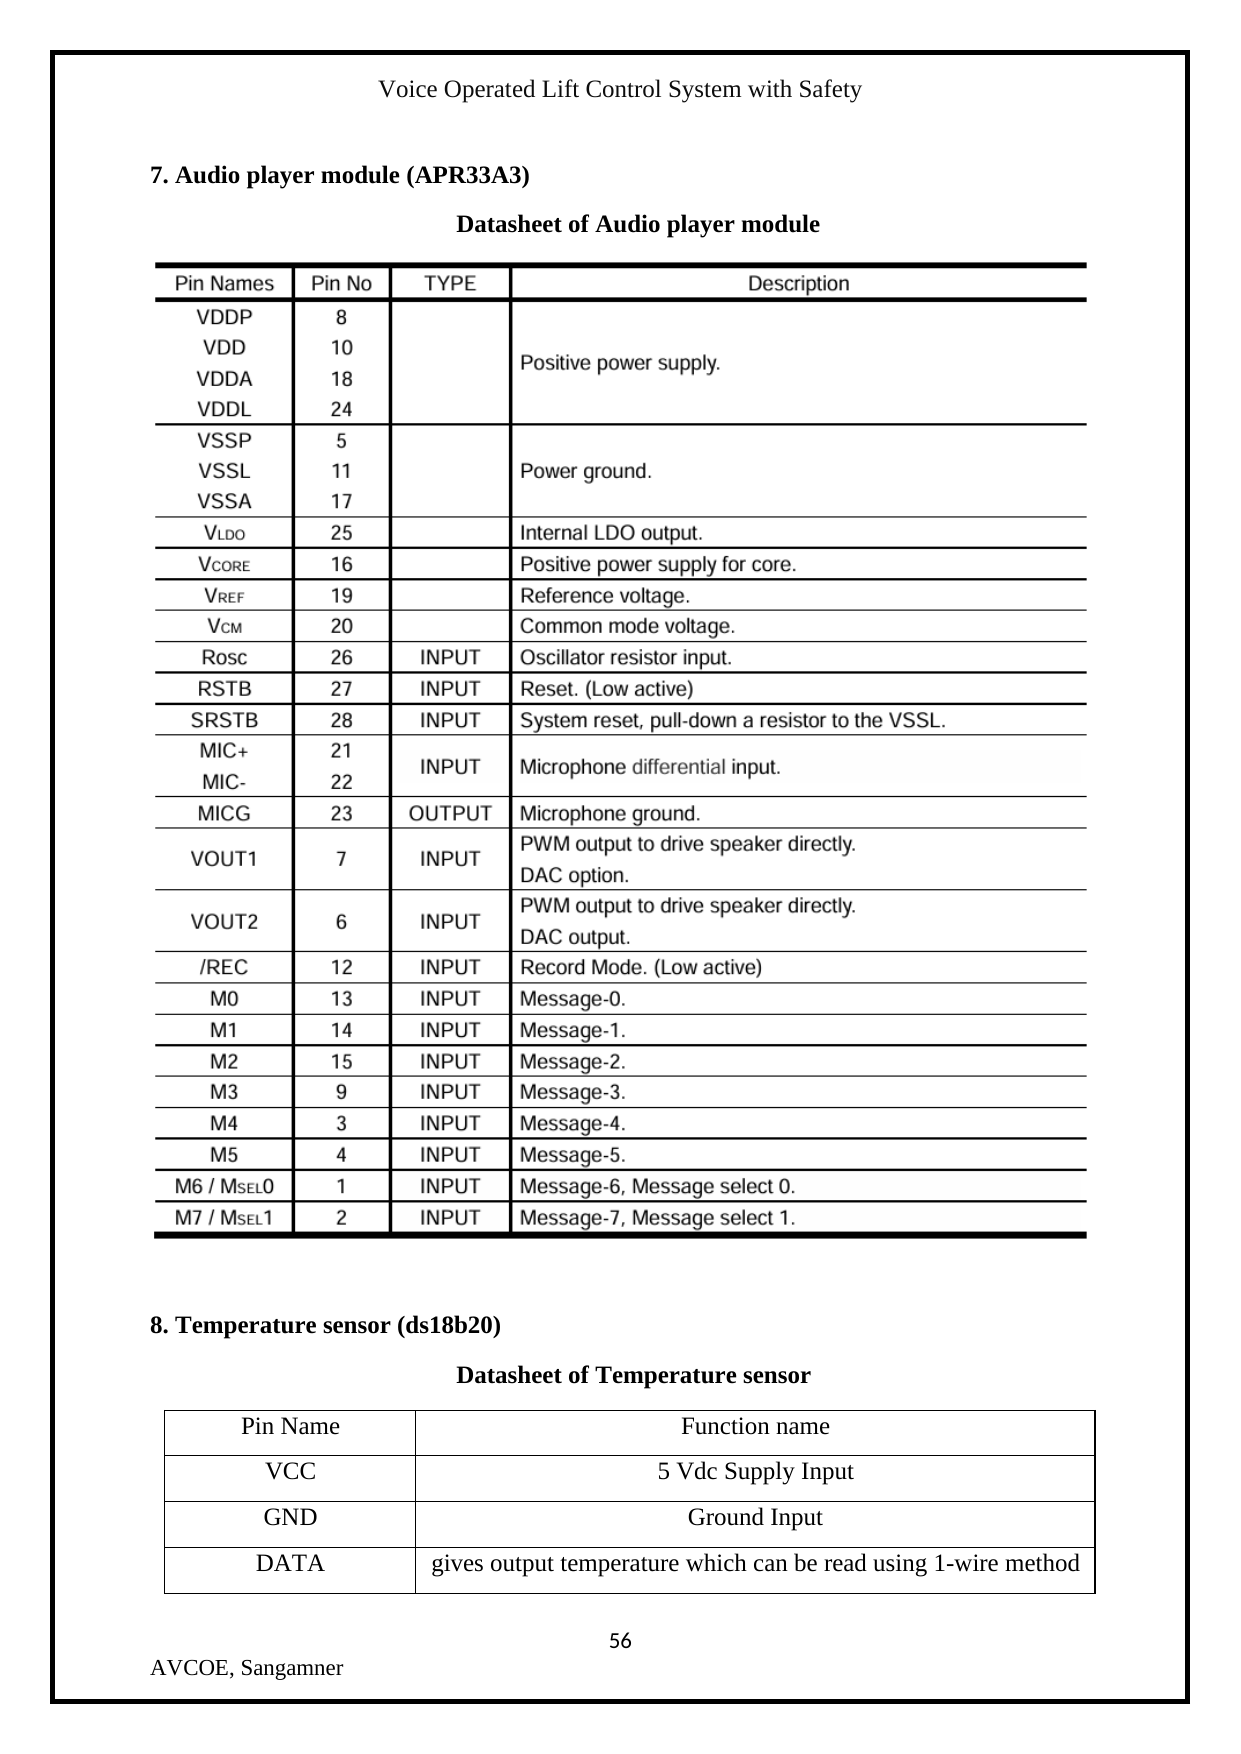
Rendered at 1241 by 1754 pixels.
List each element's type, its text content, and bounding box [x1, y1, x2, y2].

table_cell GND [165, 1502, 415, 1547]
text 8. Temperature sensor (ds18b20) [150, 1311, 1090, 1339]
table_header Function name [416, 1411, 1094, 1455]
table_cell VCC [165, 1456, 415, 1501]
table_cell Ground Input [416, 1502, 1094, 1547]
table_cell gives output temperature which can be read using 1-wire method [416, 1548, 1094, 1593]
table_cell 5 Vdc Supply Input [416, 1456, 1094, 1501]
text Datasheet of Audio player module [150, 209, 1090, 238]
text Datasheet of Temperature sensor [150, 1360, 1090, 1389]
table_cell DATA [165, 1548, 415, 1593]
picture [153, 259, 1087, 1241]
table_header Pin Name [165, 1411, 415, 1455]
text 7. Audio player module (APR33A3) [150, 160, 1090, 189]
